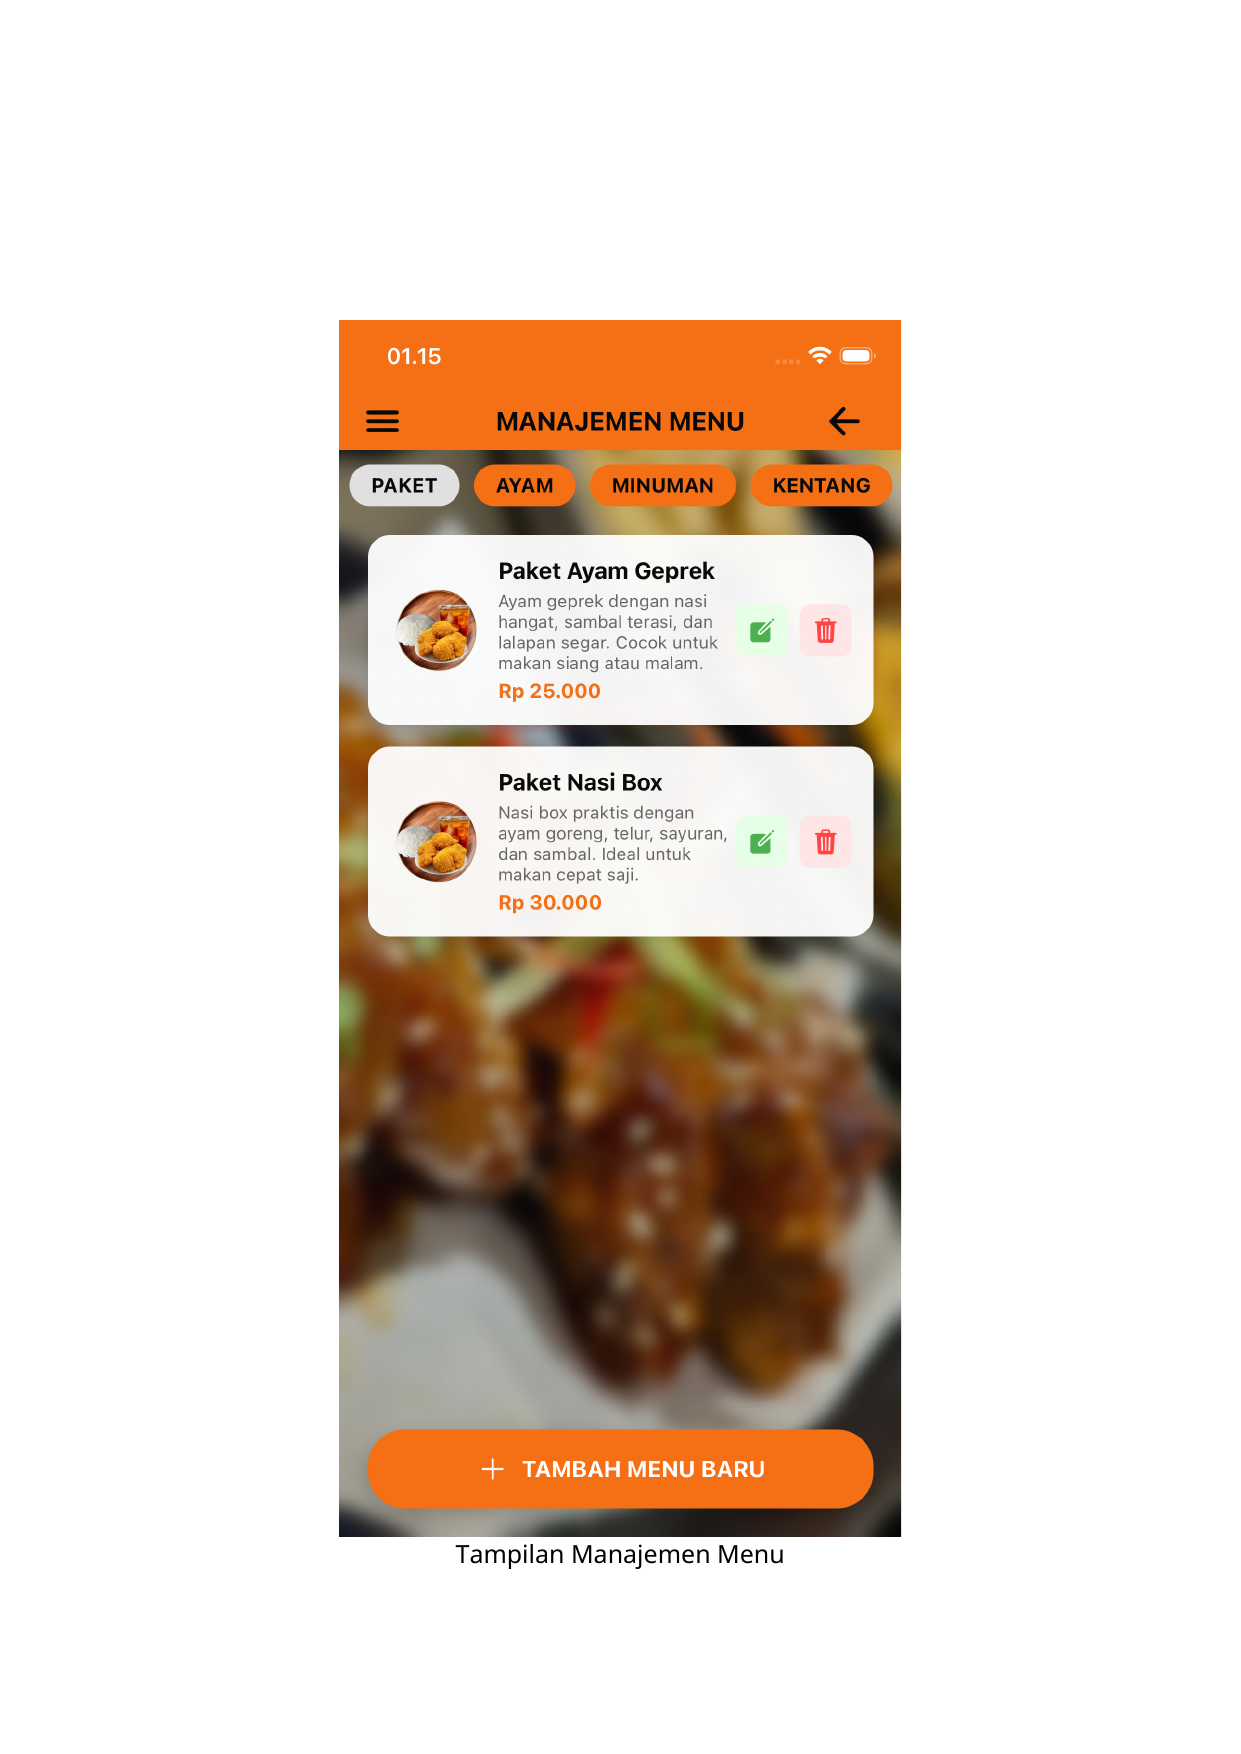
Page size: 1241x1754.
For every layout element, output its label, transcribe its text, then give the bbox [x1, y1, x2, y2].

text Tampilan Manajemen Menu [187, 1537, 1053, 1571]
picture [339, 320, 902, 1537]
